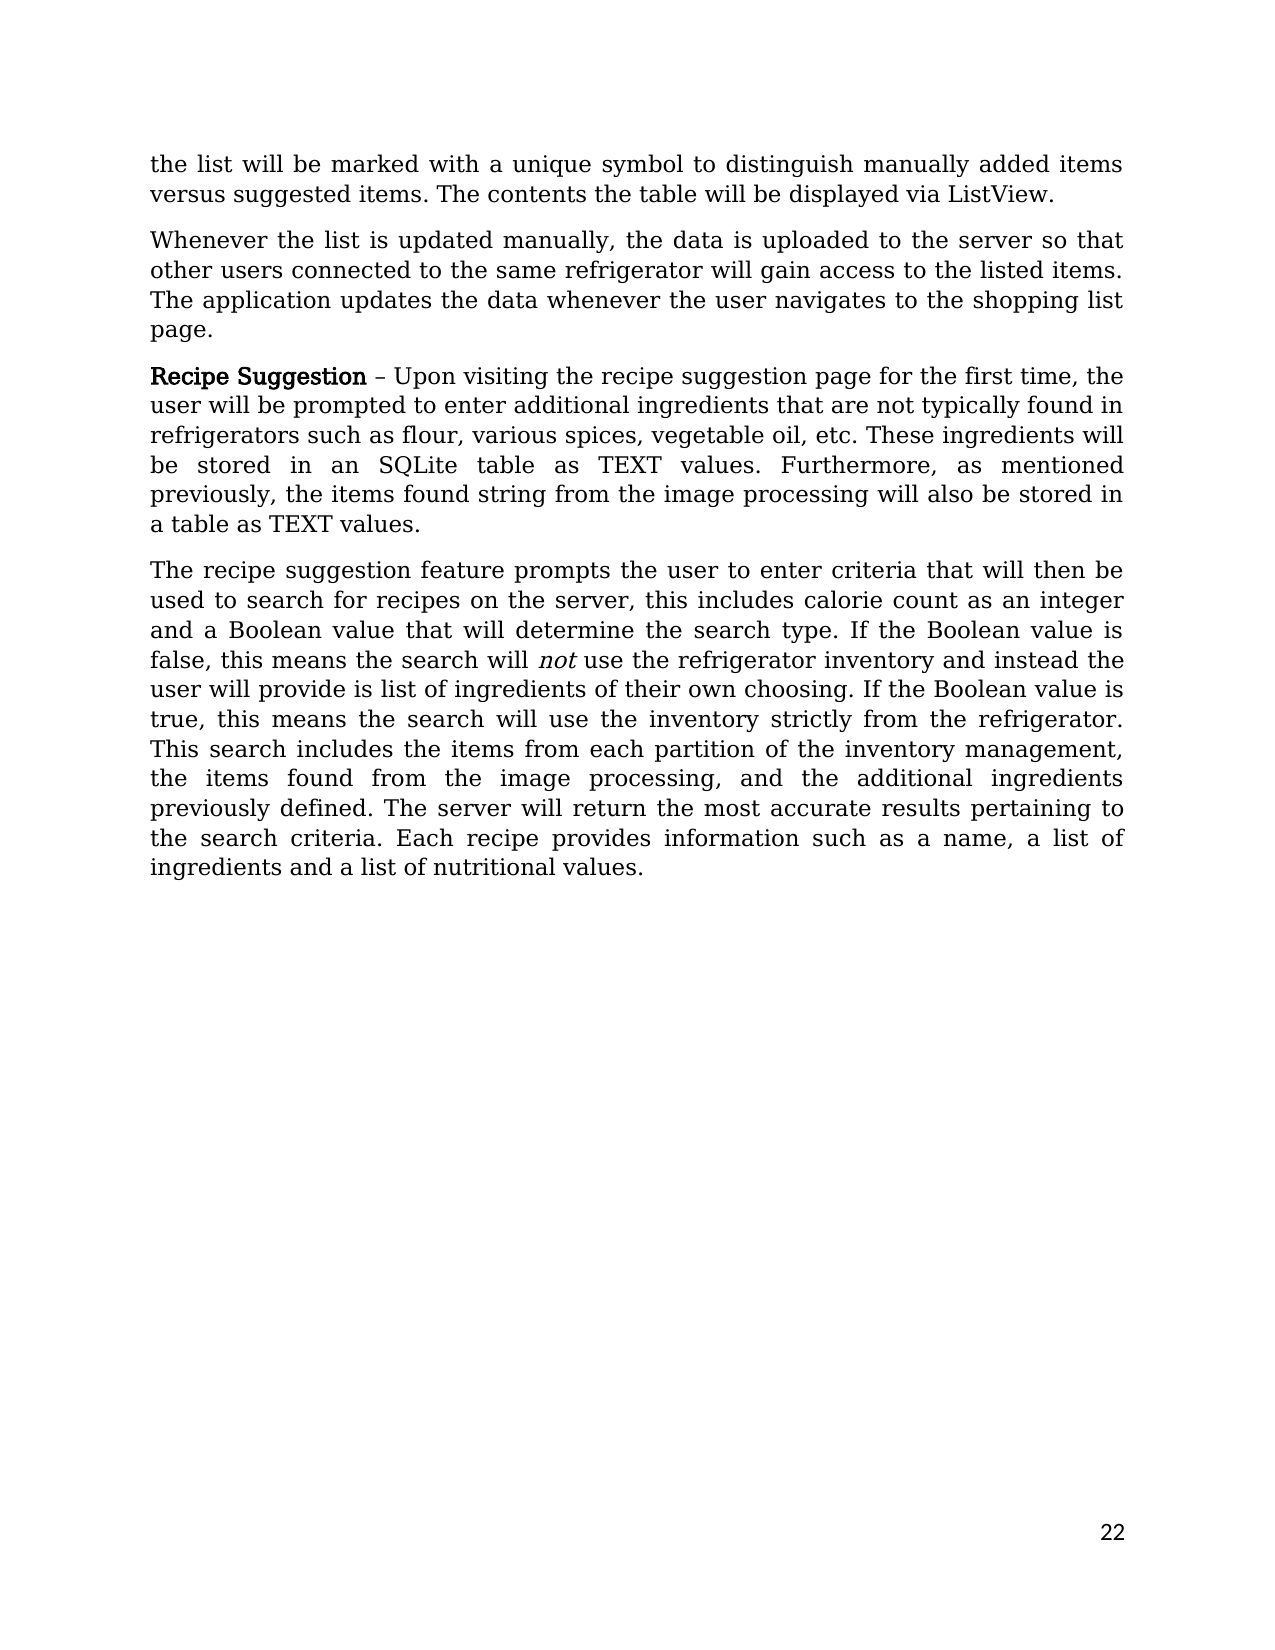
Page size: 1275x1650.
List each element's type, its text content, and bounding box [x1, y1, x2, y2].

text Recipe Suggestion – Upon visiting the recipe suggestion page for the first time, the user will be prompted to enter additional ingredients that are not typically found in refrigerators such as flour, various spices, vegetable oil, etc. These ingredients will be stored in an SQLite table as TEXT values. Furthermore, as mentioned previously, the items found string from the image processing will also be stored in a table as TEXT values. [150, 361, 1125, 537]
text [150, 150, 1125, 207]
text Whenever the list is updated manually, the data is uploaded to the server so that other users connected to the same refrigerator will gain access to the listed items. The application updates the data whenever the user navigates to the shopping list page. [150, 226, 1125, 343]
text The recipe suggestion feature prompts the user to enter criteria that will then be used to search for recipes on the server, this includes calorie count as an integer and a Boolean value that will determine the search type. If the Boolean value is false, this means the search will not use the refrigerator inventory and instead the user will provide is list of ingredients of their own choosing. If the Boolean value is true, this means the search will use the inventory strictly from the refrigerator. This search includes the items from each partition of the inventory management, the items found from the image processing, and the additional ingredients previously defined. The server will return the most accurate results pertaining to the search criteria. Each recipe provides information such as a name, a list of ingredients and a list of nutritional values. [150, 556, 1125, 881]
